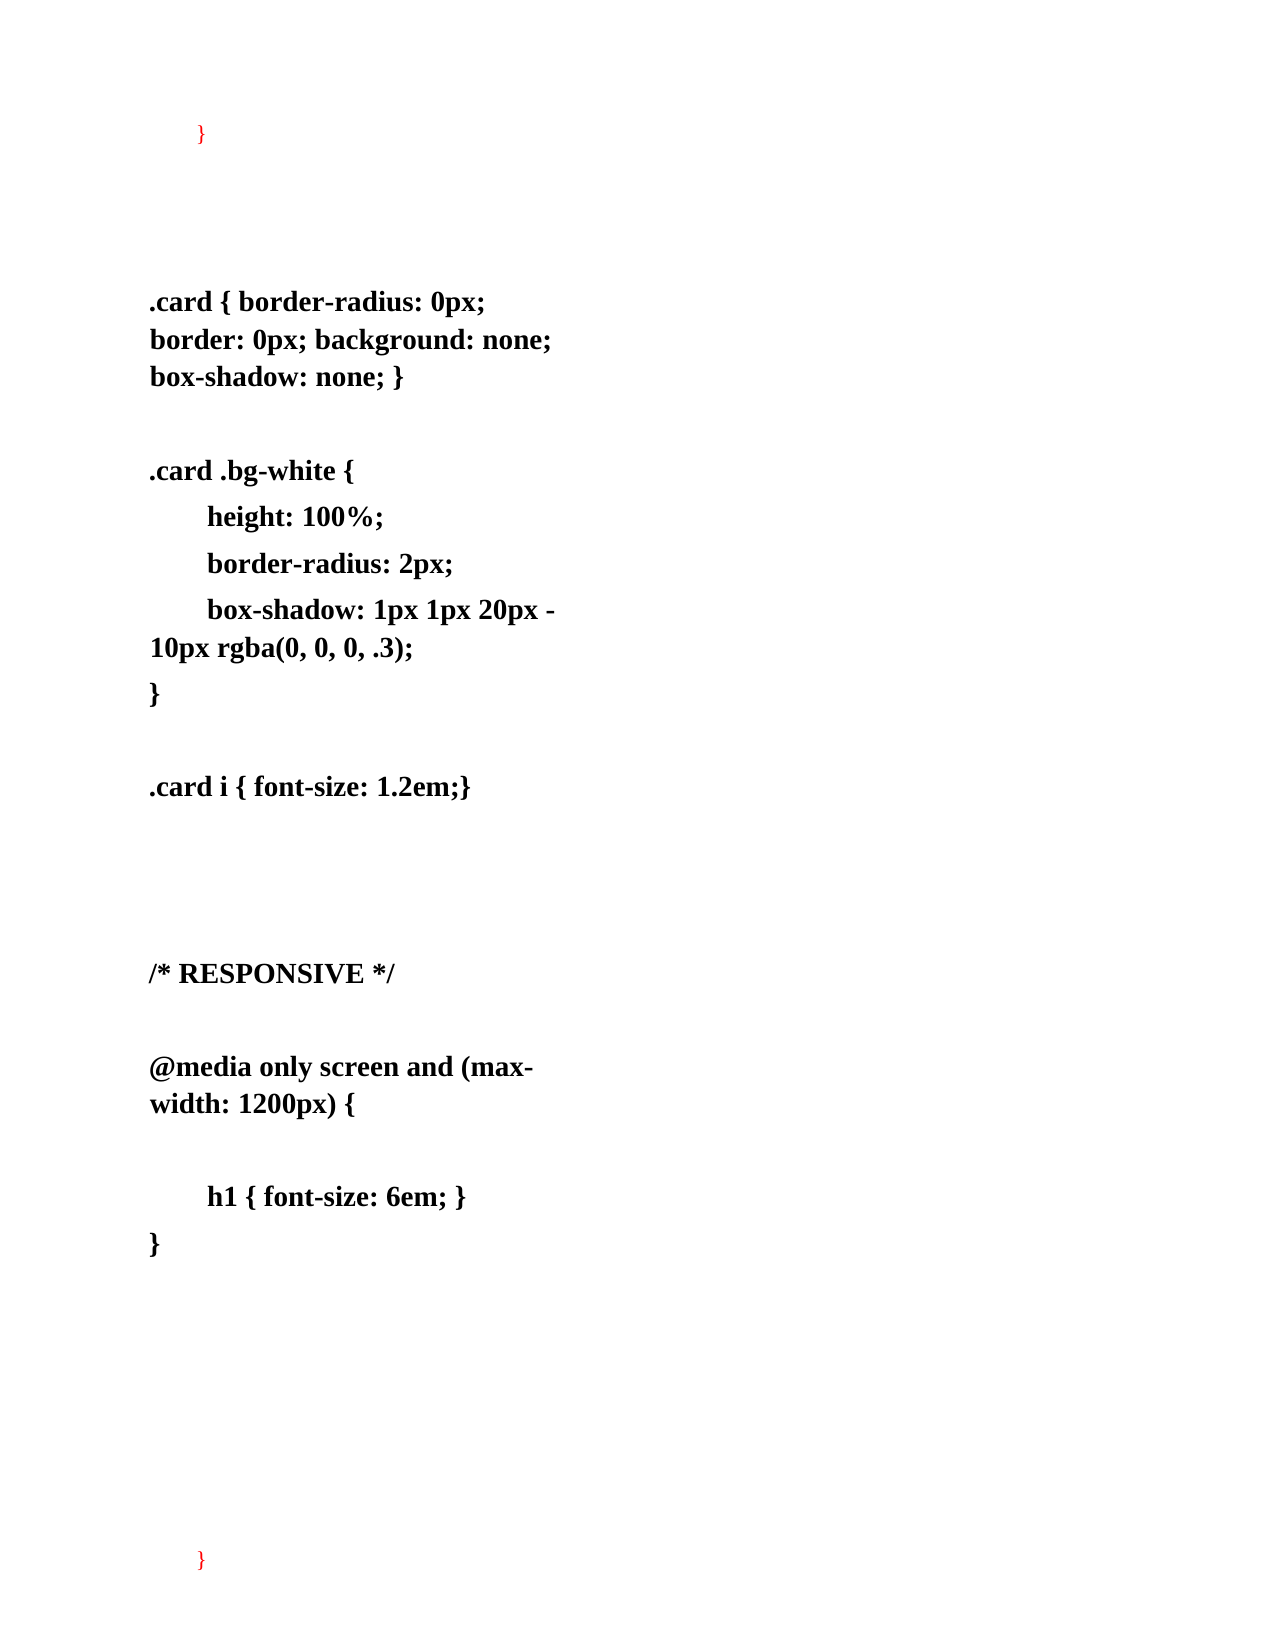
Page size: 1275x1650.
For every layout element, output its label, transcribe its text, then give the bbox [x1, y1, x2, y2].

text .card { border-radius: 0px; border: 0px; background: none; box-shadow: none; } [148, 284, 581, 393]
text h1 { font-size: 6em; } [148, 1179, 581, 1213]
text /* RESPONSIVE */ [148, 956, 581, 989]
text .card .bg-white { [148, 453, 581, 486]
text } [148, 1226, 581, 1260]
text } [148, 676, 581, 710]
text box-shadow: 1px 1px 20px -10px rgba(0, 0, 0, .3); [148, 592, 581, 663]
text border-radius: 2px; [148, 546, 581, 579]
text height: 100%; [148, 499, 581, 533]
text @media only screen and (max-width: 1200px) { [148, 1049, 581, 1120]
text .card i { font-size: 1.2em;} [148, 769, 581, 803]
